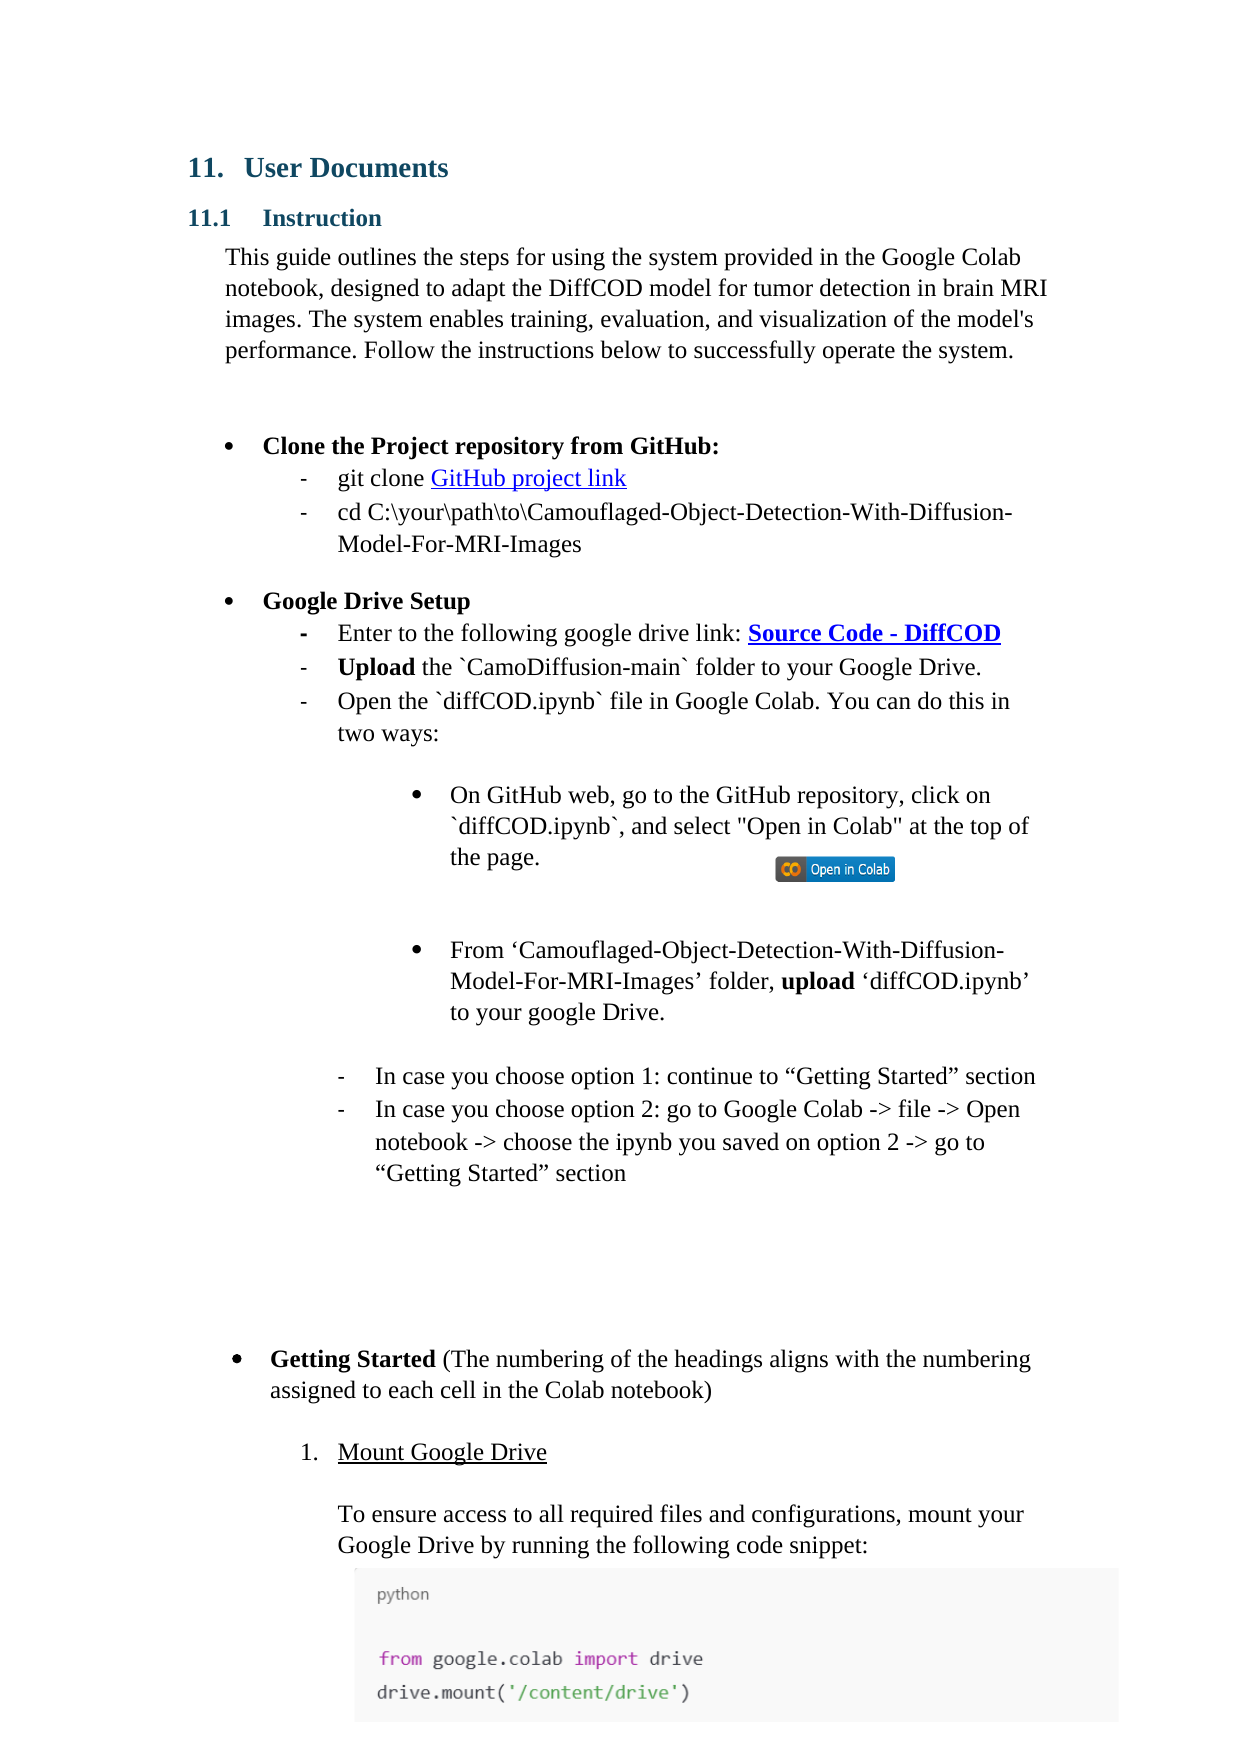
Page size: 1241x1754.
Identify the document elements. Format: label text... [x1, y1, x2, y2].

list Upload the `CamoDiffusion-main` folder to your Google Drive. [300, 651, 1053, 682]
list Enter to the following google drive link: Source Code - DiffCOD [300, 617, 1053, 648]
list Mount Google Drive [300, 1437, 1053, 1466]
list In case you choose option 2: go to Google Colab -> file -> Open notebook -> choose the ipynb you saved on option 2 -> go to “Getting Started” section [337, 1093, 1053, 1187]
list In case you choose option 1: continue to “Getting Started” section [337, 1059, 1053, 1091]
list cd C:\your\path\to\Camouflaged-Object-Detection-With-Diffusion-Model-For-MRI-Images [300, 496, 1053, 558]
list Open the `diffCOD.ipynb` file in Google Colab. You can do this in two ways: [300, 684, 1053, 747]
list Getting Started (The numbering of the headings aligns with the numbering assigned to each cell in the Colab notebook) [232, 1344, 1053, 1404]
list git clone GitHub project link [300, 462, 1053, 493]
subtitle User Documents [187, 150, 1053, 183]
list Google Drive Setup [225, 586, 1053, 615]
list To ensure access to all required files and configurations, mount your Google Drive by running the following code snippet: [337, 1499, 1053, 1559]
list From ‘Camouflaged-Object-Detection-With-Diffusion-Model-For-MRI-Images’ folder, upload ‘diffCOD.ipynb’ to your google Drive. [412, 935, 1053, 1026]
list Clone the Project repository from GitHub: [225, 431, 1053, 459]
list On GitHub web, go to the GitHub repository, click on `diffCOD.ipynb`, and select "Open in Colab" at the top of the page. [412, 780, 1053, 871]
picture [353, 1568, 1119, 1722]
text This guide outlines the steps for using the system provided in the Google Colab notebook, designed to adapt the DiffCOD model for tumor detection in brain MRI images. The system enables training, evaluation, and visualization of the model's performance. Follow the instructions below to successfully operate the system. [225, 242, 1053, 364]
subtitle Instruction [187, 203, 1053, 232]
